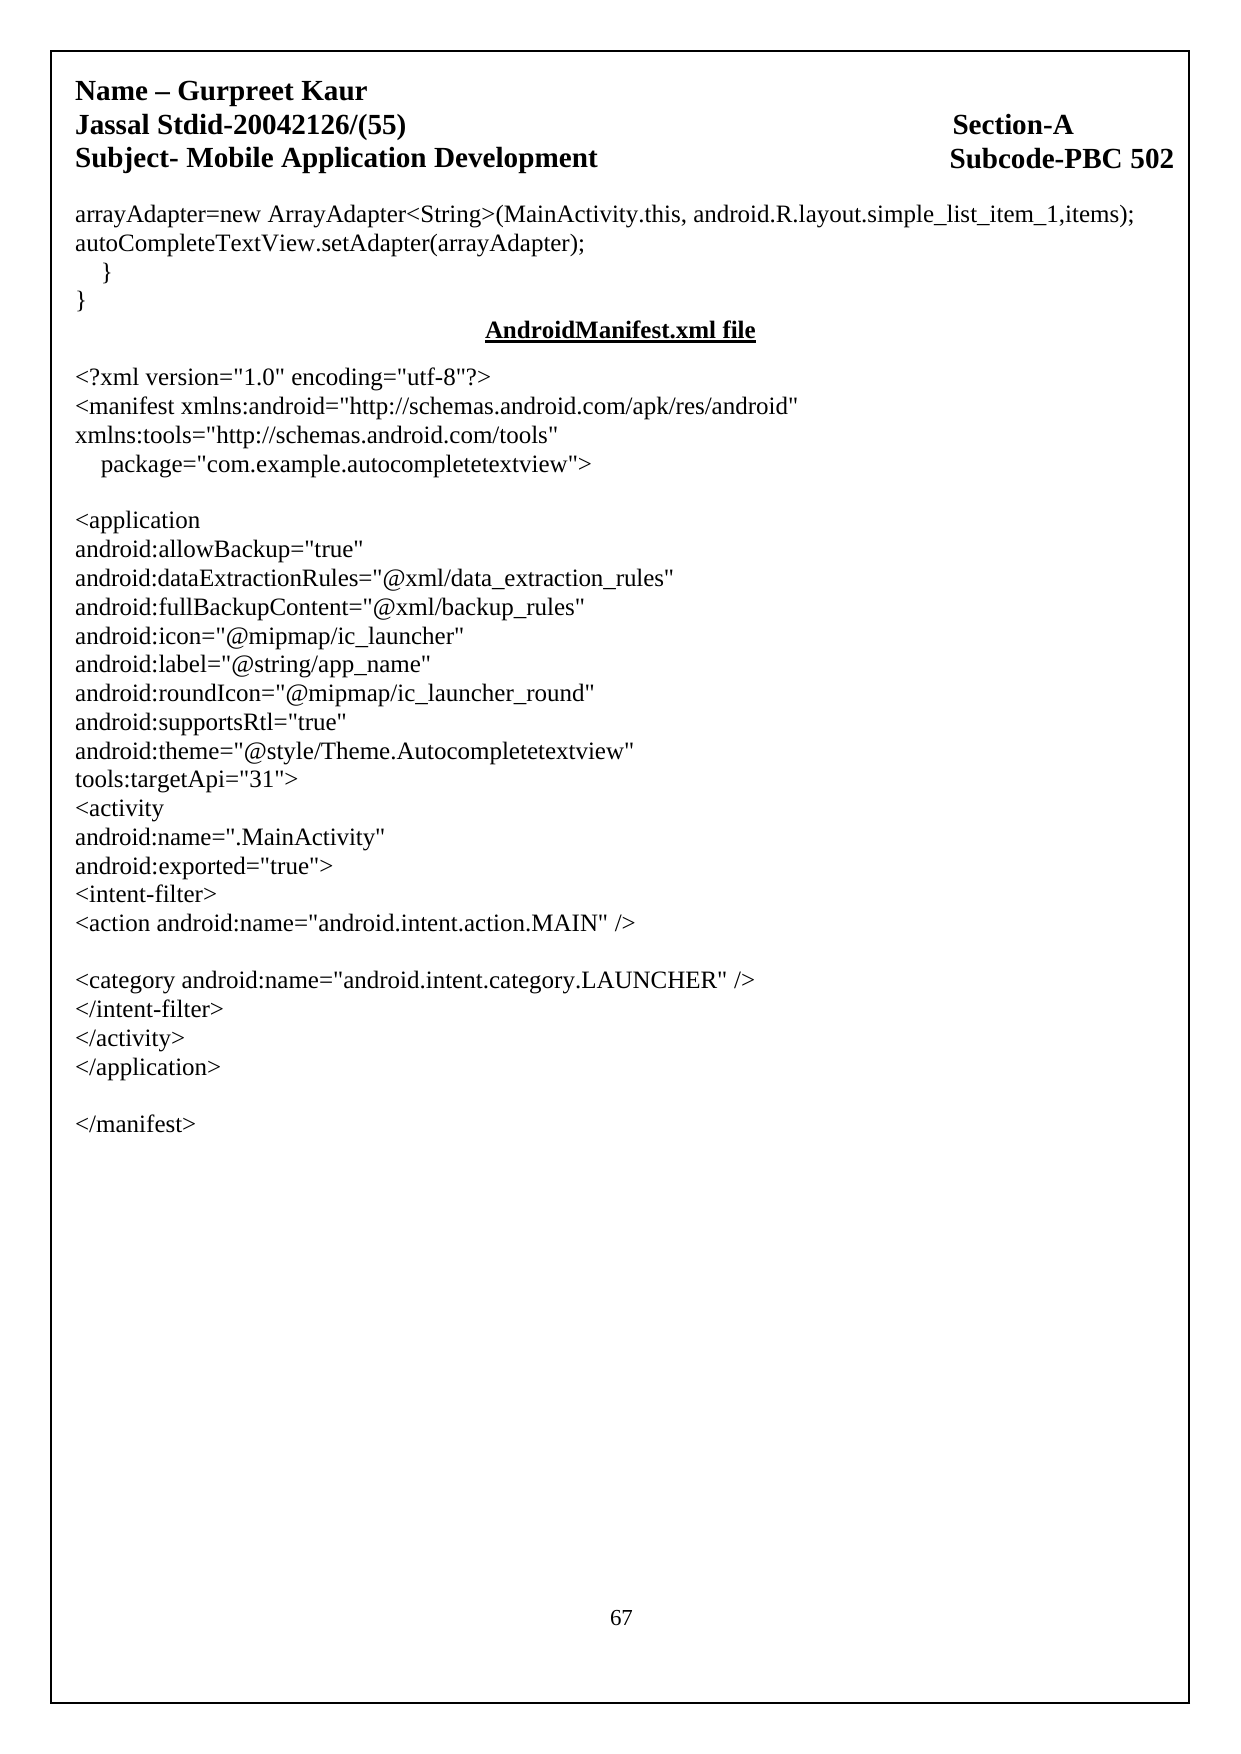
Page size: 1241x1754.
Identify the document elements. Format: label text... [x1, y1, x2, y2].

text <?xml version="1.0" encoding="utf-8"?> [75, 362, 1178, 391]
text </application> [75, 1052, 1178, 1081]
text <manifest xmlns:android="http://schemas.android.com/apk/res/android" xmlns:tools="http://schemas.android.com/tools" [75, 391, 800, 449]
text </intent-filter> [75, 994, 1178, 1023]
text </manifest> [75, 1109, 1178, 1138]
text } [75, 286, 1178, 314]
text } [101, 257, 1178, 286]
text <intent-filter> [75, 879, 1178, 908]
text <action android:name="android.intent.action.MAIN" /> [75, 908, 1178, 937]
text </activity> [75, 1023, 1178, 1052]
text package="com.example.autocompletetextview"> [101, 449, 1178, 477]
text android:dataExtractionRules="@xml/data_extraction_rules" android:fullBackupContent="@xml/backup_rules" android:icon="@mipmap/ic_launcher" android:label="@string/app_name" android:roundIcon="@mipmap/ic_launcher_round" android:supportsRtl="true" android:theme="@style/Theme.Autocompletetextview" tools:targetApi="31"> [75, 563, 800, 793]
text <category android:name="android.intent.category.LAUNCHER" /> [75, 965, 1178, 994]
text <application android:allowBackup="true" [75, 506, 365, 563]
text arrayAdapter=new ArrayAdapter<String>(MainActivity.this, android.R.layout.simple_list_item_1,items); autoCompleteTextView.setAdapter(arrayAdapter); [75, 200, 1136, 257]
subtitle AndroidManifest.xml file [485, 315, 1178, 344]
text <activity android:name=".MainActivity" android:exported="true"> [75, 793, 468, 879]
